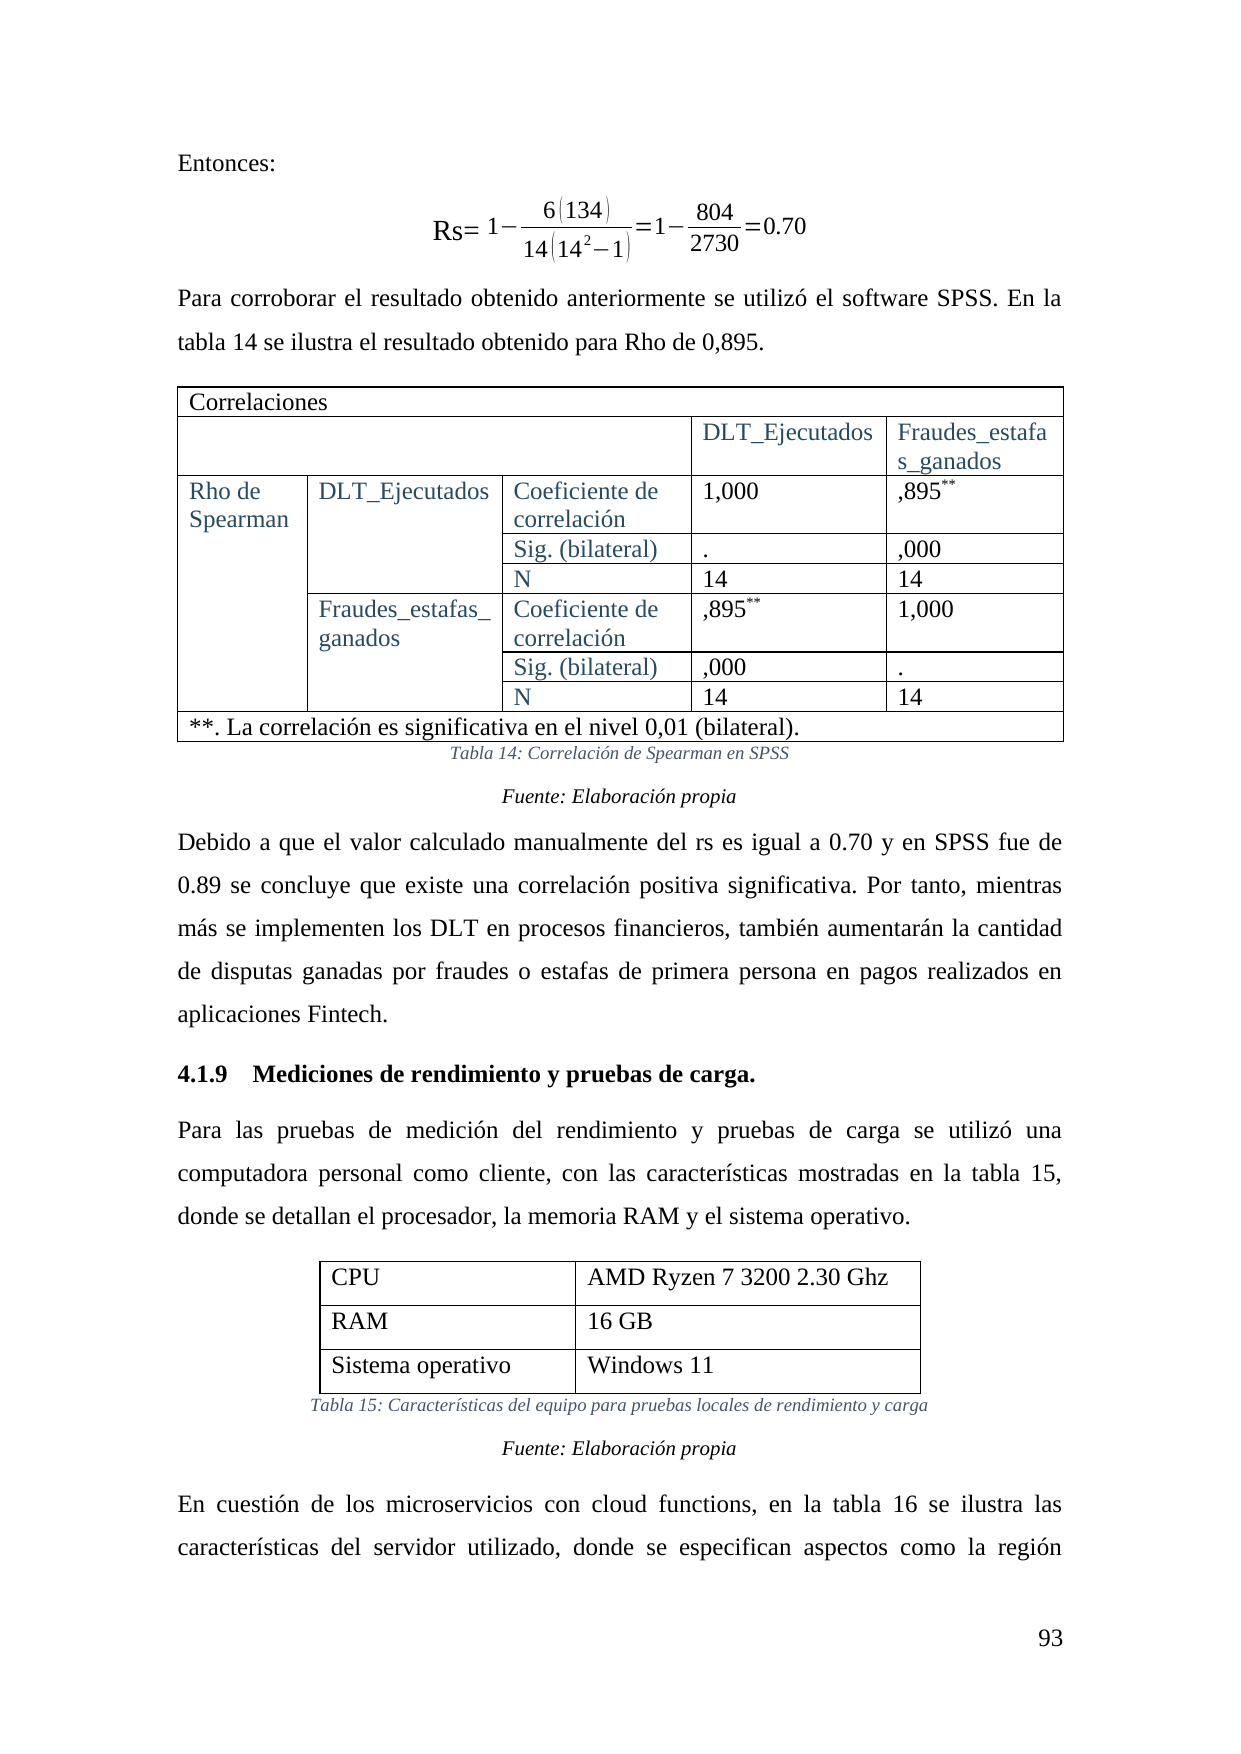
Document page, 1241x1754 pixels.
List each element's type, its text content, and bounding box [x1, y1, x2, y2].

table_cell 16 GB [576, 1306, 920, 1349]
table_cell 1,000 [887, 594, 1063, 651]
table_cell Sig. (bilateral) [503, 534, 691, 563]
table_cell [178, 417, 691, 475]
table_cell Sig. (bilateral) [503, 653, 691, 681]
table_header CPU [321, 1262, 575, 1305]
table_cell RAM [321, 1306, 575, 1349]
text Debido a que el valor calculado manualmente del rs es igual a 0.70 y en SPSS fue de 0.89 se concluye que existe una correlación positiva significativa. Por tanto, mientras más se implementen los DLT en procesos financieros, también aumentarán la cantidad de disputas ganadas por fraudes o estafas de primera persona en pagos realizados en aplicaciones Fintech. [177, 827, 1063, 1028]
table_cell DLT_Ejecutados [692, 417, 886, 475]
text Rs= [177, 195, 1063, 264]
table_cell Fraudes_estafas_ganados [308, 594, 502, 711]
table_cell Coeficiente de correlación [503, 594, 691, 651]
table_cell 14 [887, 564, 1063, 593]
table_cell N [503, 564, 691, 593]
table_header AMD Ryzen 7 3200 2.30 Ghz [576, 1262, 920, 1305]
table_cell . [692, 534, 886, 563]
table_cell Fraudes_estafas_ganados [887, 417, 1063, 475]
text Entonces: [177, 148, 1063, 176]
table_header Correlaciones [178, 388, 1063, 416]
table_cell N [503, 682, 691, 711]
table_cell ,000 [692, 653, 886, 681]
text Tabla 15: Características del equipo para pruebas locales de rendimiento y carga [177, 1394, 1063, 1416]
table_cell 14 [692, 682, 886, 711]
table_cell DLT_Ejecutados [308, 476, 502, 593]
table_cell ,895** [692, 594, 886, 651]
text Fuente: Elaboración propia [177, 1436, 1063, 1460]
table_cell **. La correlación es significativa en el nivel 0,01 (bilateral). [178, 712, 1063, 741]
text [177, 1489, 1063, 1561]
table_cell ,895** [887, 476, 1063, 533]
table_cell Sistema operativo [321, 1350, 575, 1393]
text Para corroborar el resultado obtenido anteriormente se utilizó el software SPSS. En la tabla 14 se ilustra el resultado obtenido para Rho de 0,895. [177, 283, 1063, 355]
table_cell Windows 11 [576, 1350, 920, 1393]
text Tabla 14: Correlación de Spearman en SPSS [177, 742, 1063, 763]
table_cell ,000 [887, 534, 1063, 563]
table_cell 14 [692, 564, 886, 593]
table_cell . [887, 653, 1063, 681]
text Fuente: Elaboración propia [177, 784, 1063, 808]
list Mediciones de rendimiento y pruebas de carga. [177, 1059, 1063, 1088]
table_cell 14 [887, 682, 1063, 711]
text Para las pruebas de medición del rendimiento y pruebas de carga se utilizó una computadora personal como cliente, con las características mostradas en la tabla 15, donde se detallan el procesador, la memoria RAM y el sistema operativo. [177, 1115, 1063, 1230]
table_cell Coeficiente de correlación [503, 476, 691, 533]
table_cell 1,000 [692, 476, 886, 533]
table_cell Rho de Spearman [178, 476, 307, 711]
